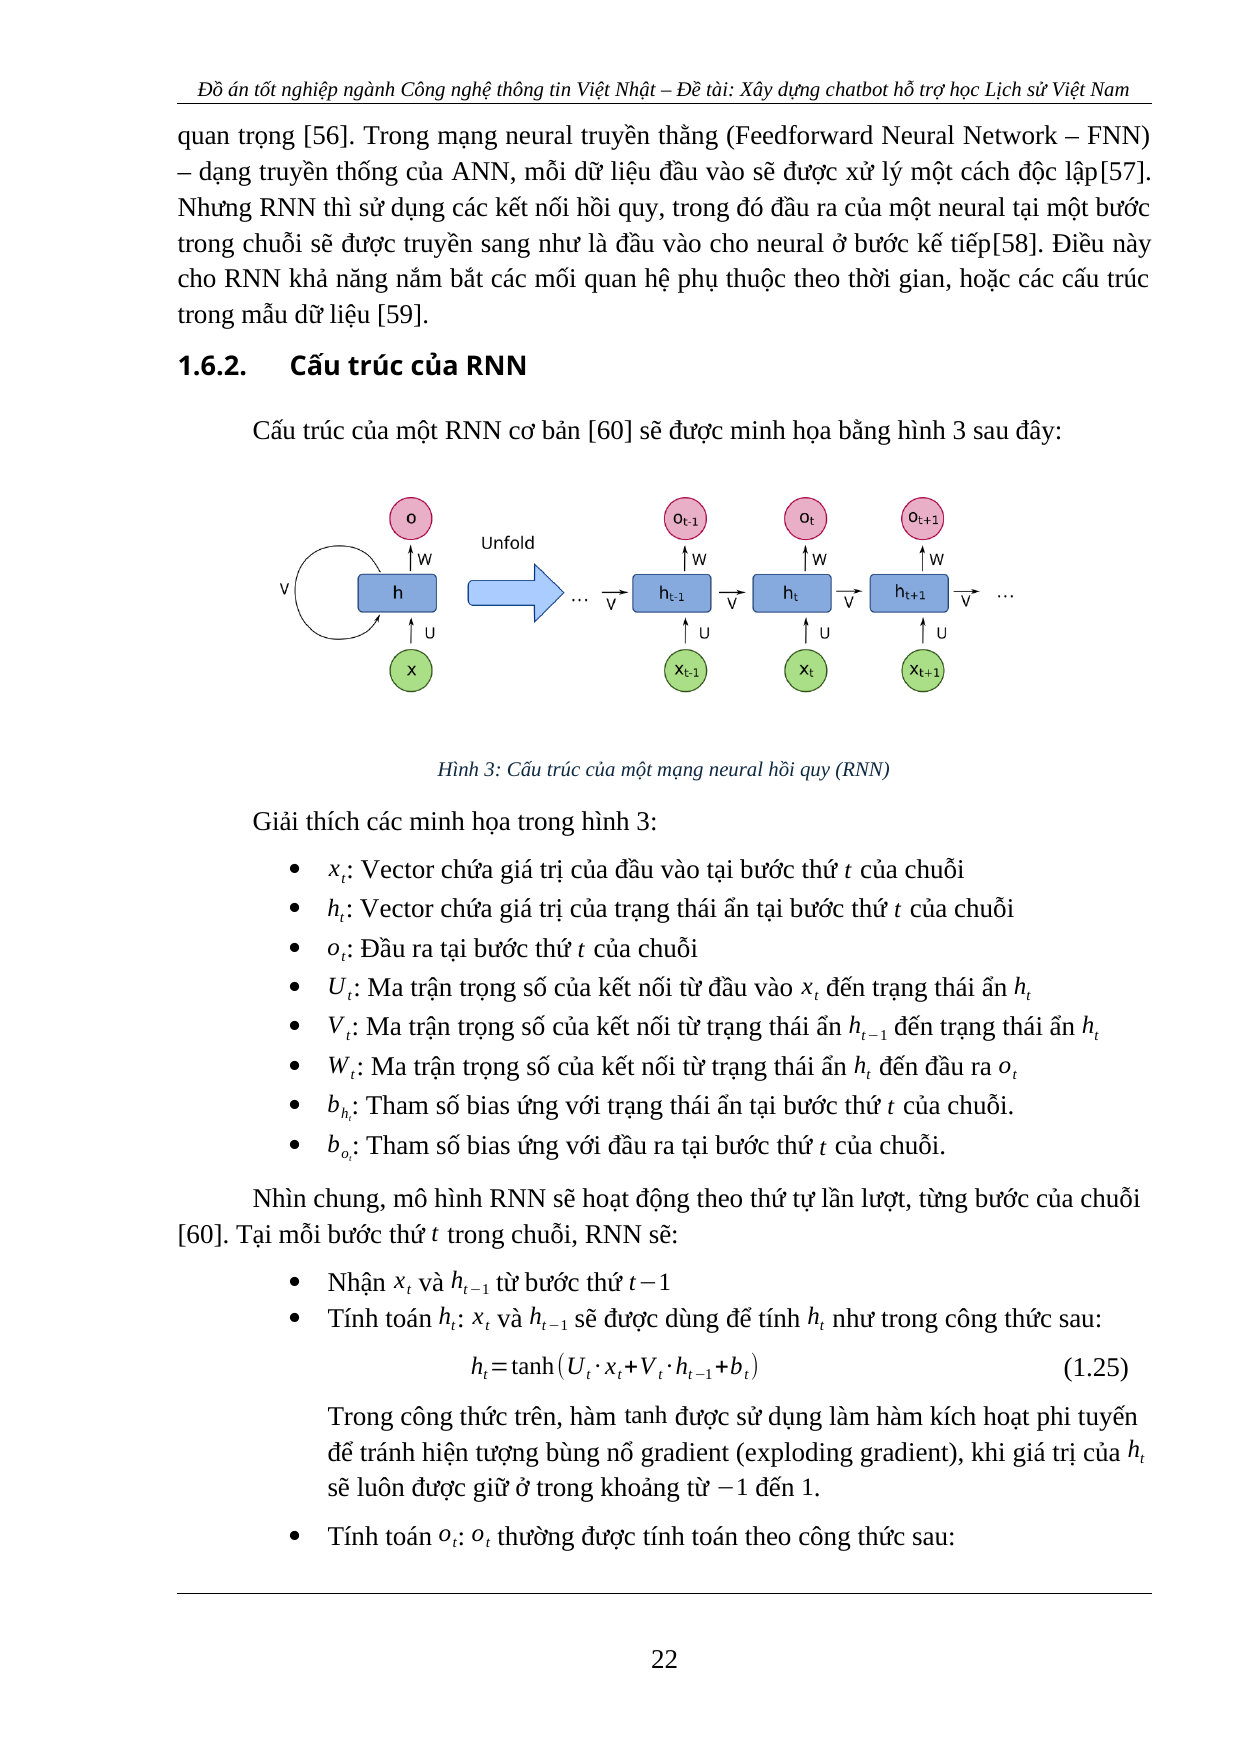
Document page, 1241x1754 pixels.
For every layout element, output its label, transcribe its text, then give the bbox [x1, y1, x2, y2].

text Hình 3: Cấu trúc của một mạng neural hồi quy (RNN) [177, 757, 1152, 781]
list : Tham số bias ứng với đầu ra tại bước thứ của chuỗi. [290, 1129, 1152, 1165]
list : Đầu ra tại bước thứ của chuỗi [290, 932, 1152, 966]
text Giải thích các minh họa trong hình 3: [177, 805, 1152, 836]
picture [248, 462, 1080, 740]
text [177, 119, 1152, 329]
list : Ma trận trọng số của kết nối từ trạng thái ẩn đến đầu ra [290, 1050, 1152, 1084]
table_header (1.25) [1052, 1351, 1152, 1387]
list Tính toán : thường được tính toán theo công thức sau: [290, 1520, 1152, 1551]
text Trong công thức trên, hàm được sử dụng làm hàm kích hoạt phi tuyến để tránh hiện tượng bùng nổ gradient (exploding gradient), khi giá trị của sẽ luôn được giữ ở trong khoảng từ đến . [327, 1400, 1152, 1503]
text Cấu trúc của một RNN cơ bản sẽ được minh họa bằng hình 3 sau đây: [177, 414, 1152, 445]
subtitle Cấu trúc của RNN [177, 346, 1152, 383]
text Nhìn chung, mô hình RNN sẽ hoạt động theo thứ tự lần lượt, từng bước của chuỗi . Tại mỗi bước thứ trong chuỗi, RNN sẽ: [177, 1182, 1152, 1249]
list : Ma trận trọng số của kết nối từ trạng thái ẩn đến trạng thái ẩn [290, 1010, 1152, 1045]
table_header [177, 1351, 1052, 1387]
list Nhận và từ bước thứ [290, 1266, 1152, 1298]
list : Vector chứa giá trị của trạng thái ẩn tại bước thứ của chuỗi [290, 893, 1152, 927]
list Tính toán : và sẽ được dùng để tính như trong công thức sau: [290, 1302, 1152, 1334]
list : Vector chứa giá trị của đầu vào tại bước thứ của chuỗi [290, 853, 1152, 888]
list : Ma trận trọng số của kết nối từ đầu vào đến trạng thái ẩn [290, 971, 1152, 1006]
list : Tham số bias ứng với trạng thái ẩn tại bước thứ của chuỗi. [290, 1089, 1152, 1125]
